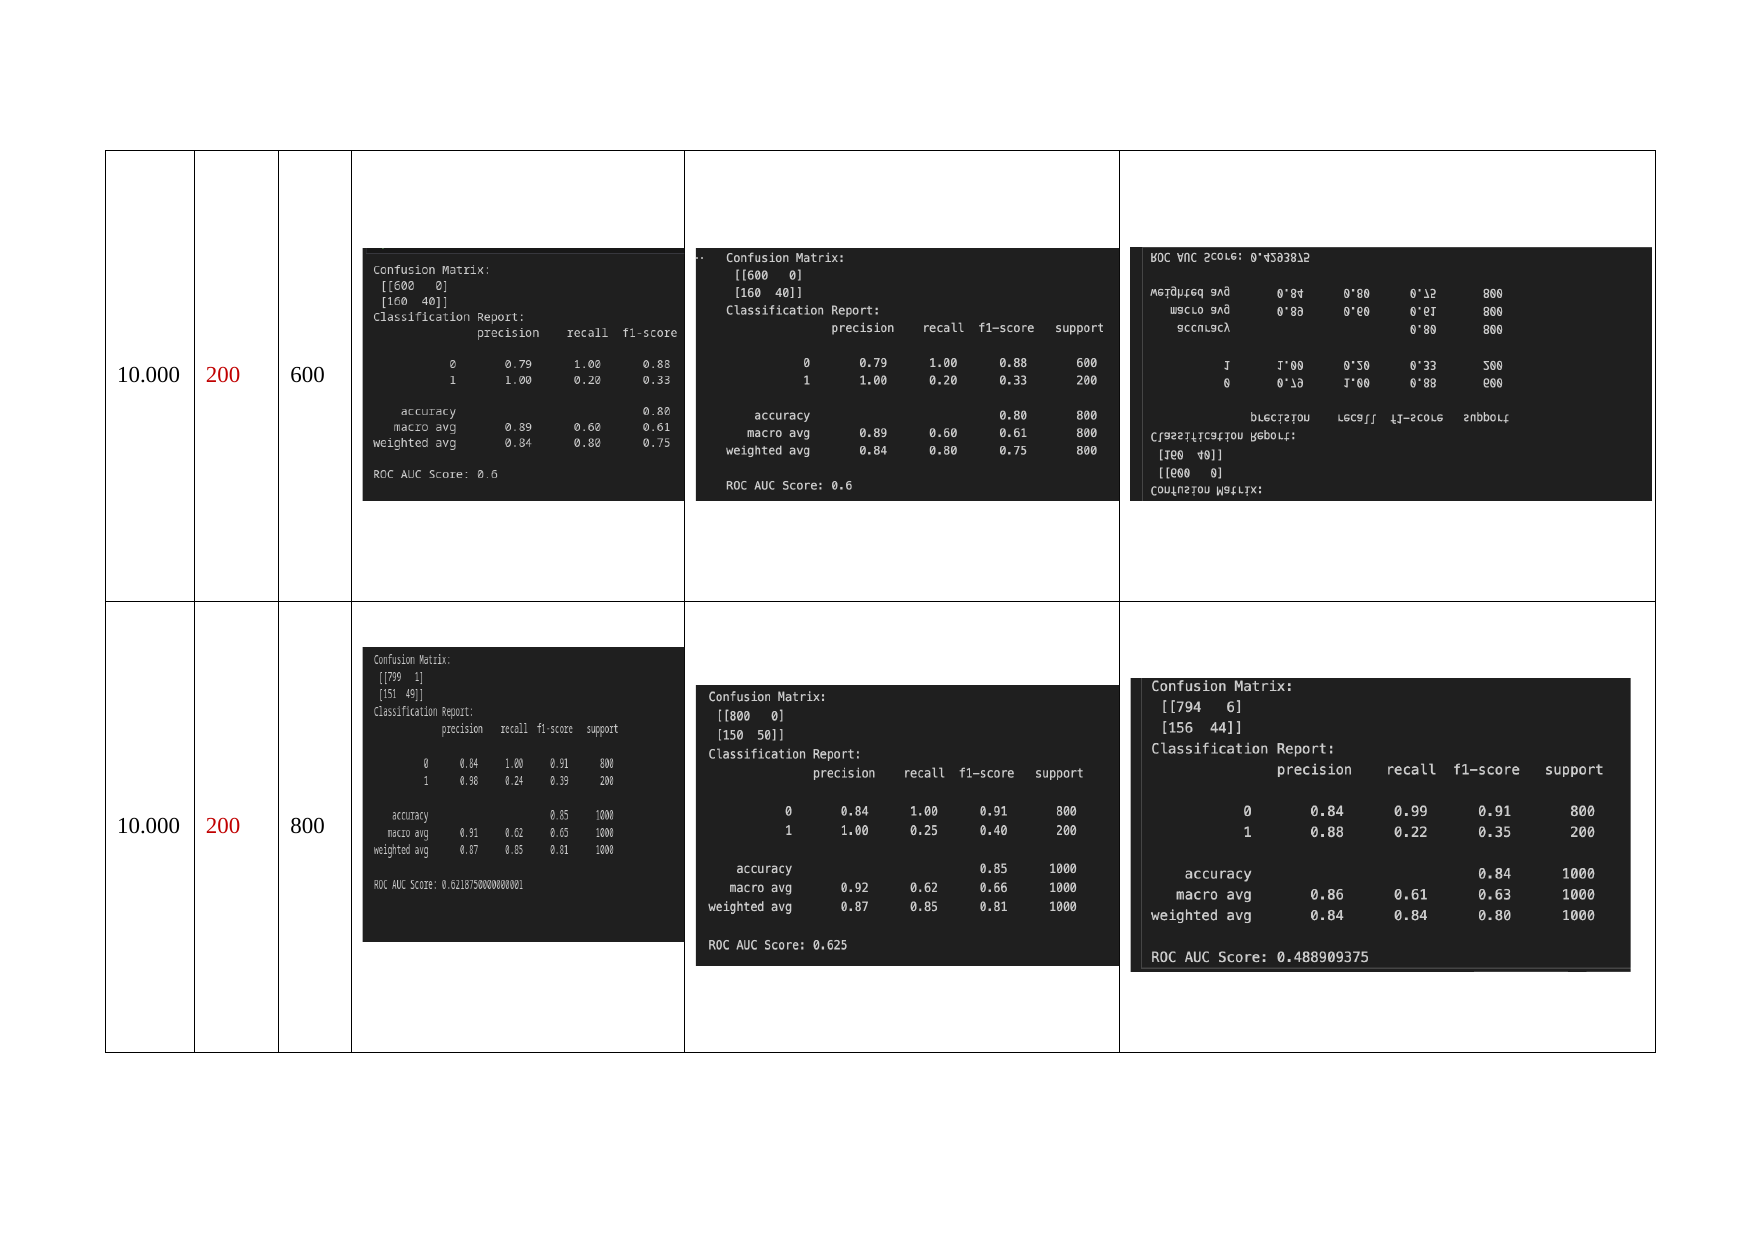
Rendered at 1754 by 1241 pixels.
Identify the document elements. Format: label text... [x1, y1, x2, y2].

table_cell [352, 602, 684, 1052]
table_cell [685, 151, 1119, 601]
table_cell 200 [195, 602, 278, 1052]
picture [362, 647, 685, 942]
table_cell [352, 151, 684, 601]
picture [362, 248, 685, 501]
table_cell 600 [279, 151, 351, 601]
picture [695, 685, 1120, 966]
picture [1130, 678, 1631, 972]
table_cell [1120, 151, 1655, 601]
table_cell [685, 602, 1119, 1052]
table_cell 800 [279, 602, 351, 1052]
table_cell 200 [195, 151, 278, 601]
picture [1130, 247, 1652, 501]
picture [695, 248, 1120, 501]
table_cell 10.000 [106, 151, 194, 601]
table_cell 10.000 [106, 602, 194, 1052]
table_cell [1120, 602, 1655, 1052]
